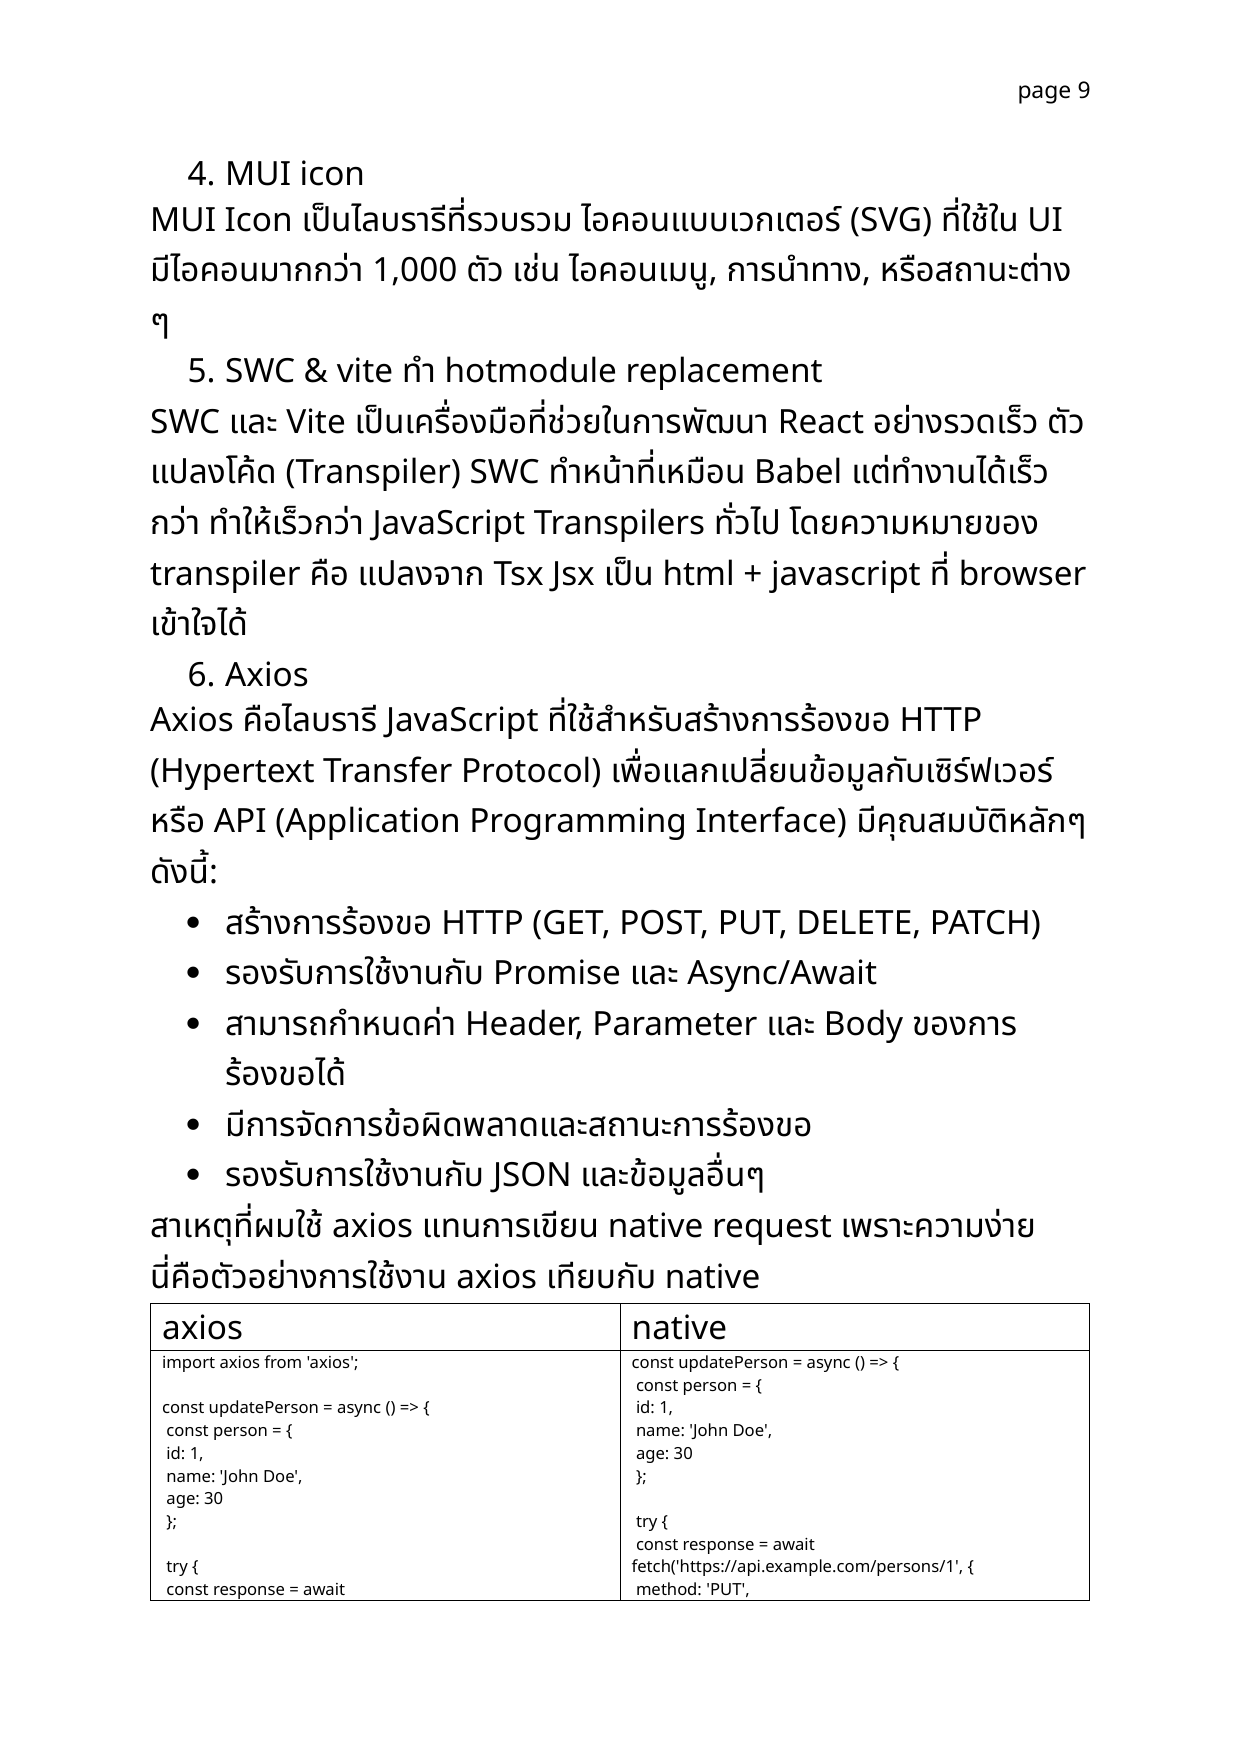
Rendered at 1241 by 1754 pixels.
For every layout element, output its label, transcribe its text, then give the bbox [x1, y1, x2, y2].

list SWC & vite ทำ hotmodule replacement [187, 347, 1090, 398]
list MUI icon [187, 150, 1090, 195]
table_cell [621, 1351, 1089, 1600]
list มีการจัดการข้อผิดพลาดและสถานะการร้องขอ [187, 1101, 1090, 1151]
table_header axios [151, 1304, 620, 1349]
list สามารถกำหนดค่า Header, Parameter และ Body ของการร้องขอได้ [187, 1000, 1090, 1101]
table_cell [151, 1351, 620, 1600]
text Axios คือไลบรารี JavaScript ที่ใช้สำหรับสร้างการร้องขอ HTTP (Hypertext Transfer Protocol) เพื่อแลกเปลี่ยนข้อมูลกับเซิร์ฟเวอร์หรือ API (Application Programming Interface) มีคุณสมบัติหลักๆ ดังนี้: [150, 696, 1090, 898]
text นี่คือตัวอย่างการใช้งาน axios เทียบกับ native [150, 1252, 1090, 1303]
list Axios [187, 651, 1090, 696]
list รองรับการใช้งานกับ JSON และข้อมูลอื่นๆ [187, 1151, 1090, 1202]
text SWC และ Vite เป็นเครื่องมือที่ช่วยในการพัฒนา React อย่างรวดเร็ว ตัวแปลงโค้ด (Transpiler) SWC ทำหน้าที่เหมือน Babel แต่ทำงานได้เร็วกว่า ทำให้เร็วกว่า JavaScript Transpilers ทั่วไป โดยความหมายของ transpiler คือ แปลงจาก Tsx Jsx เป็น html + javascript ที่ browser เข้าใจได้ [150, 398, 1090, 651]
text สาเหตุที่ผมใช้ axios แทนการเขียน native request เพราะความง่าย [150, 1202, 1090, 1252]
text MUI Icon เป็นไลบรารีที่รวบรวม ไอคอนแบบเวกเตอร์ (SVG) ที่ใช้ใน UI มีไอคอนมากกว่า 1,000 ตัว เช่น ไอคอนเมนู, การนำทาง, หรือสถานะต่าง ๆ [150, 195, 1090, 347]
list สร้างการร้องขอ HTTP (GET, POST, PUT, DELETE, PATCH) [187, 898, 1090, 949]
table_header native [621, 1304, 1089, 1349]
list รองรับการใช้งานกับ Promise และ Async/Await [187, 949, 1090, 1000]
